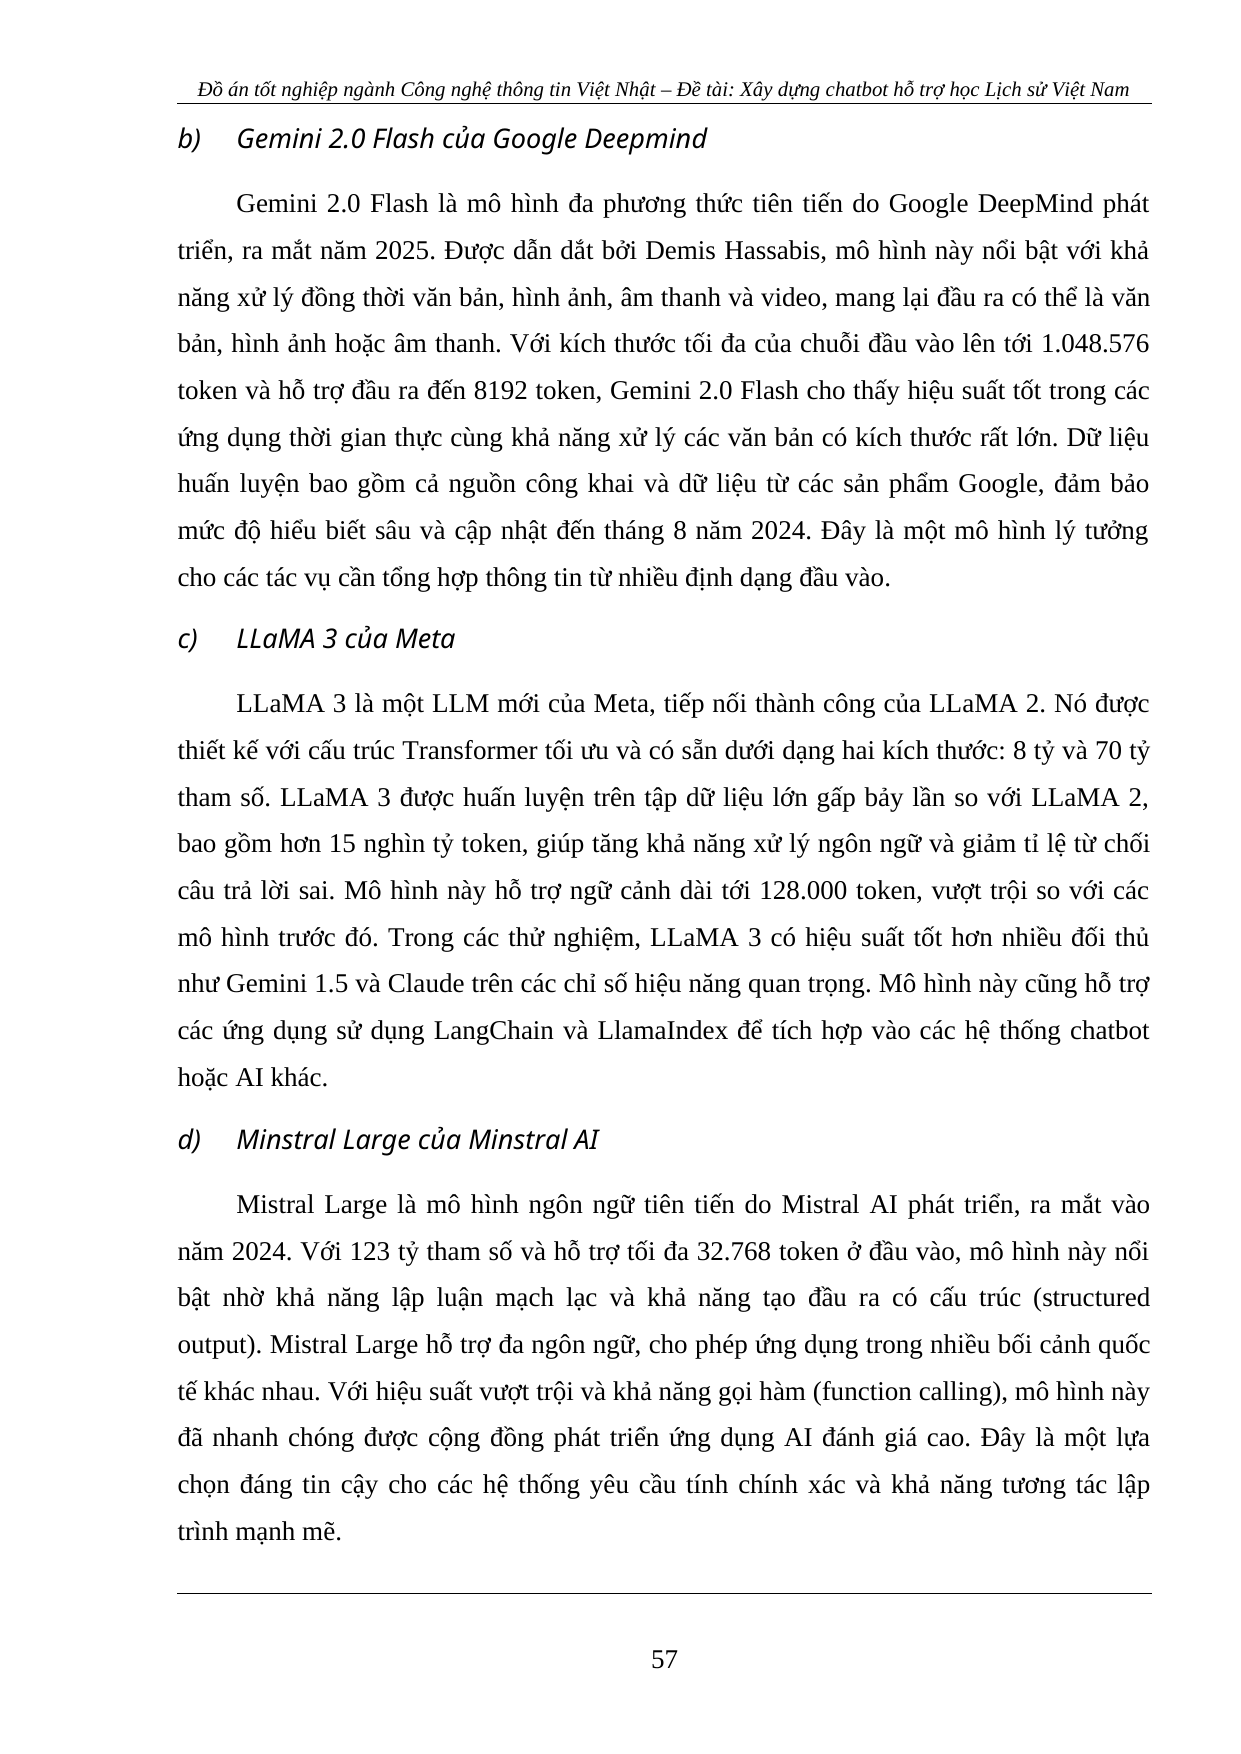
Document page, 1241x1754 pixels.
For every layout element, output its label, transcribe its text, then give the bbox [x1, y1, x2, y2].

text LLaMA 3 là một LLM mới của Meta, tiếp nối thành công của LLaMA 2. Nó được thiết kế với cấu trúc Transformer tối ưu và có sẵn dưới dạng hai kích thước: 8 tỷ và 70 tỷ tham số. LLaMA 3 được huấn luyện trên tập dữ liệu lớn gấp bảy lần so với LLaMA 2, bao gồm hơn 15 nghìn tỷ token, giúp tăng khả năng xử lý ngôn ngữ và giảm tỉ lệ từ chối câu trả lời sai. Mô hình này hỗ trợ ngữ cảnh dài tới 128.000 token, vượt trội so với các mô hình trước đó. Trong các thử nghiệm, LLaMA 3 có hiệu suất tốt hơn nhiều đối thủ như Gemini 1.5 và Claude trên các chỉ số hiệu năng quan trọng. Mô hình này cũng hỗ trợ các ứng dụng sử dụng LangChain và LlamaIndex để tích hợp vào các hệ thống chatbot hoặc AI khác. [177, 688, 1152, 1092]
text Mistral Large là mô hình ngôn ngữ tiên tiến do Mistral AI phát triển, ra mắt vào năm 2024. Với 123 tỷ tham số và hỗ trợ tối đa 32.768 token ở đầu vào, mô hình này nổi bật nhờ khả năng lập luận mạch lạc và khả năng tạo đầu ra có cấu trúc (structured output). Mistral Large hỗ trợ đa ngôn ngữ, cho phép ứng dụng trong nhiều bối cảnh quốc tế khác nhau. Với hiệu suất vượt trội và khả năng gọi hàm (function calling), mô hình này đã nhanh chóng được cộng đồng phát triển ứng dụng AI đánh giá cao. Đây là một lựa chọn đáng tin cậy cho các hệ thống yêu cầu tính chính xác và khả năng tương tác lập trình mạnh mẽ. [177, 1188, 1152, 1546]
subtitle Minstral Large của Minstral AI [177, 1120, 1152, 1157]
subtitle Gemini 2.0 Flash của Google Deepmind [177, 119, 1152, 156]
text Gemini 2.0 Flash là mô hình đa phương thức tiên tiến do Google DeepMind phát triển, ra mắt năm 2025. Được dẫn dắt bởi Demis Hassabis, mô hình này nổi bật với khả năng xử lý đồng thời văn bản, hình ảnh, âm thanh và video, mang lại đầu ra có thể là văn bản, hình ảnh hoặc âm thanh. Với kích thước tối đa của chuỗi đầu vào lên tới 1.048.576 token và hỗ trợ đầu ra đến 8192 token, Gemini 2.0 Flash cho thấy hiệu suất tốt trong các ứng dụng thời gian thực cùng khả năng xử lý các văn bản có kích thước rất lớn. Dữ liệu huấn luyện bao gồm cả nguồn công khai và dữ liệu từ các sản phẩm Google, đảm bảo mức độ hiểu biết sâu và cập nhật đến tháng 8 năm 2024. Đây là một mô hình lý tưởng cho các tác vụ cần tổng hợp thông tin từ nhiều định dạng đầu vào. [177, 187, 1152, 592]
subtitle LLaMA 3 của Meta [177, 620, 1152, 657]
